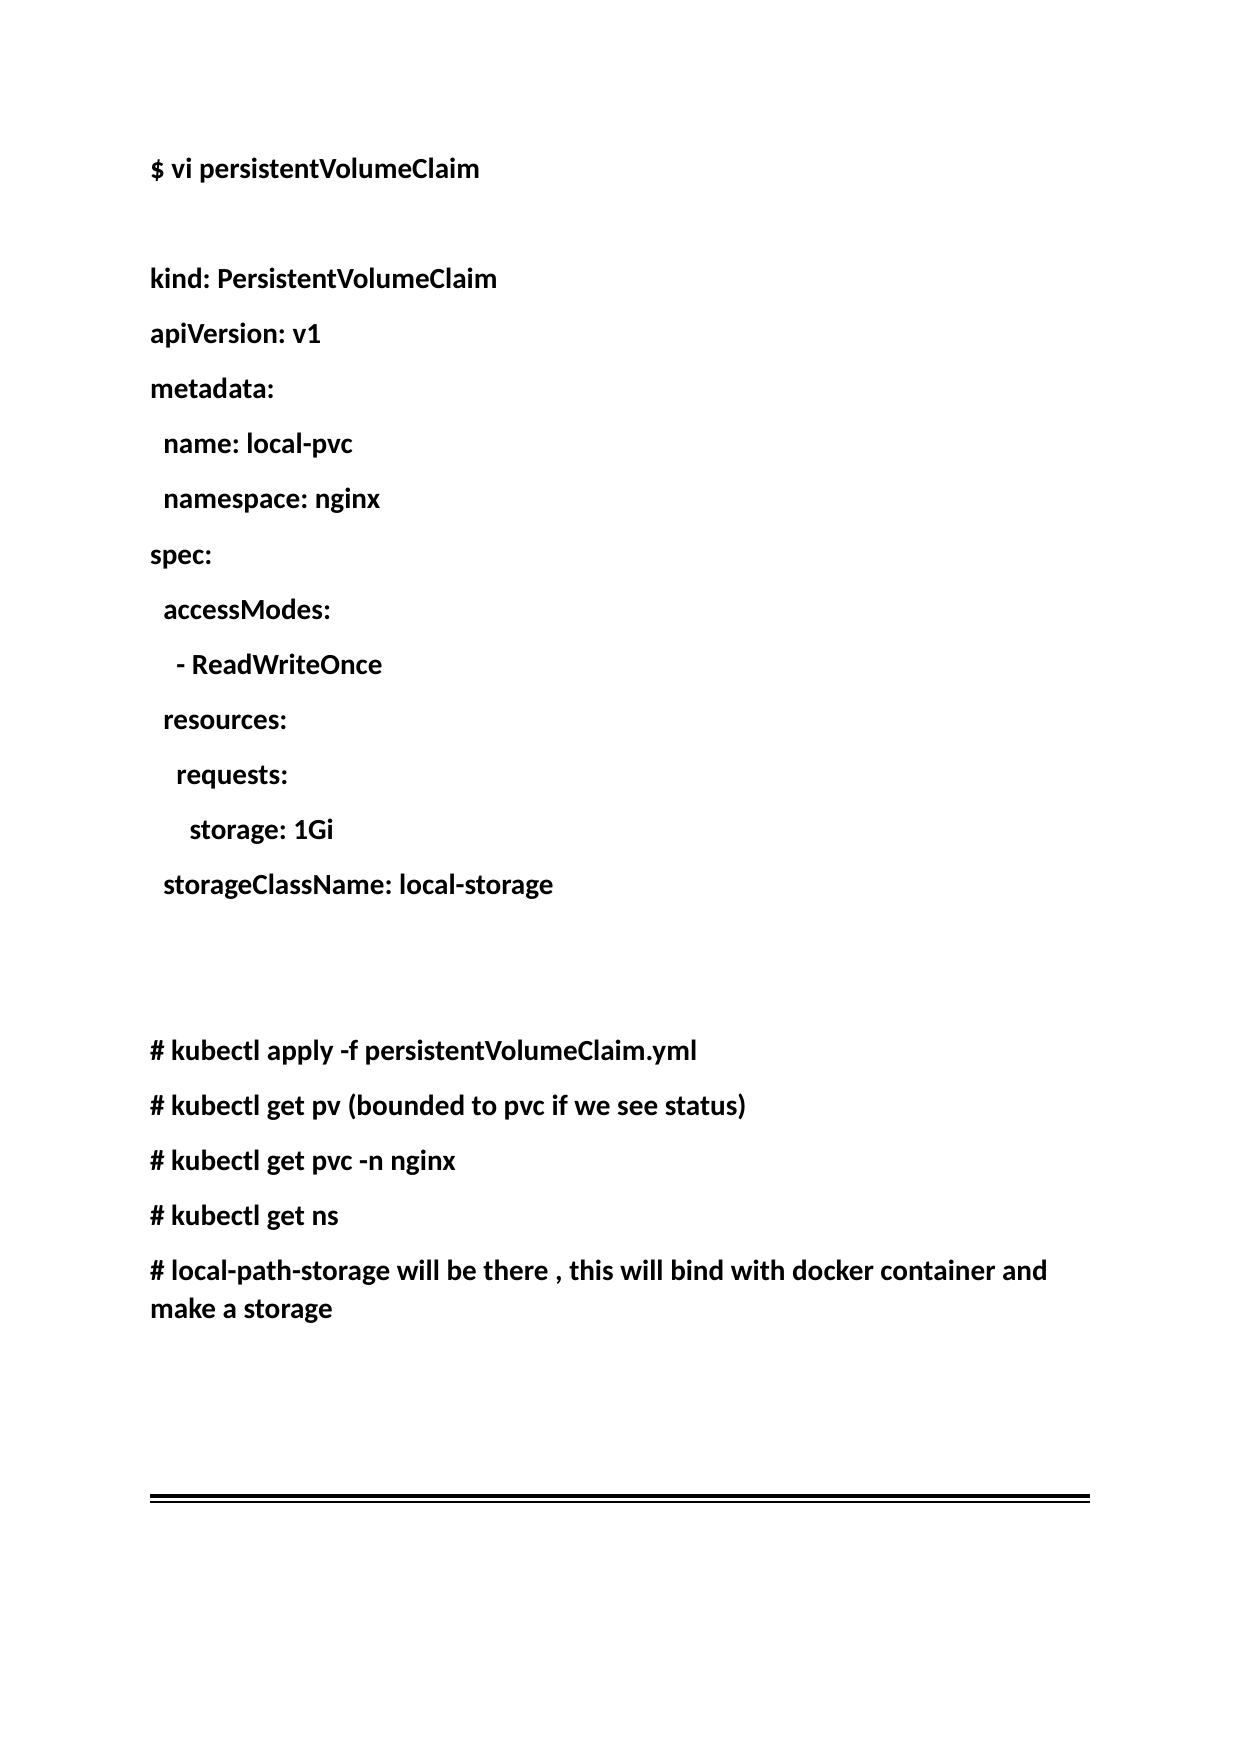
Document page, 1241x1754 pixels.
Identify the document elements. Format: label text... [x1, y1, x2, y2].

text $ vi persistentVolumeClaim [150, 150, 1090, 186]
text # local-path-storage will be there , this will bind with docker container and make a storage [150, 1252, 1090, 1326]
text # kubectl get pv (bounded to pvc if we see status) [150, 1087, 1090, 1122]
text # kubectl get ns [150, 1197, 1090, 1233]
text accessModes: [150, 591, 1090, 626]
text namespace: nginx [150, 481, 1090, 516]
text # kubectl get pvc -n nginx [150, 1142, 1090, 1177]
text kind: PersistentVolumeClaim [150, 260, 1090, 296]
text # kubectl apply -f persistentVolumeClaim.yml [150, 1032, 1090, 1067]
text name: local-pvc [150, 426, 1090, 461]
text - ReadWriteOnce [150, 646, 1090, 682]
text requests: [150, 756, 1090, 792]
text storage: 1Gi [150, 811, 1090, 847]
text apiVersion: v1 [150, 315, 1090, 351]
text storageClassName: local-storage [150, 866, 1090, 902]
text resources: [150, 701, 1090, 737]
text metadata: [150, 370, 1090, 406]
text spec: [150, 536, 1090, 571]
